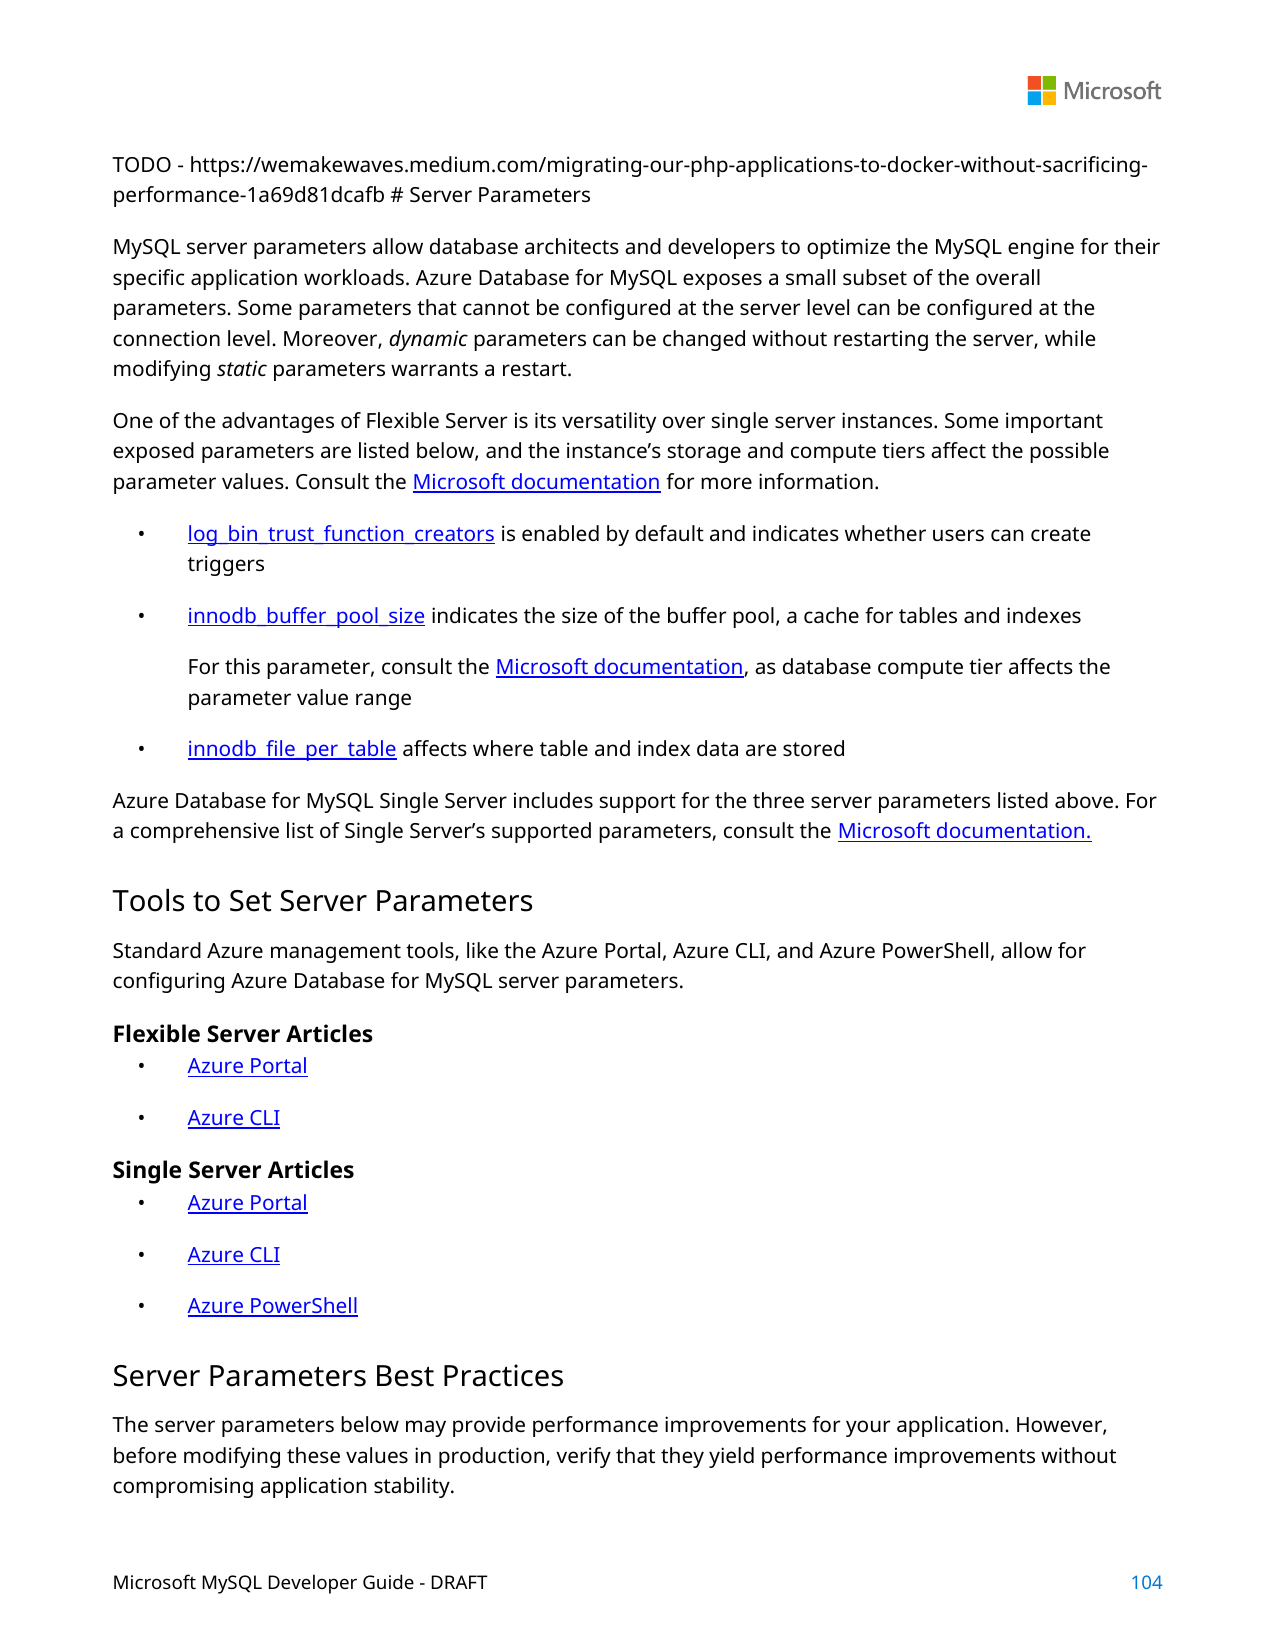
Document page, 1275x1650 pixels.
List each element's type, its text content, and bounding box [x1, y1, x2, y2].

list Azure Portal [137, 1052, 1162, 1080]
list Azure Portal [137, 1188, 1162, 1217]
list For this parameter, consult the Microsoft documentation, as database compute tier affects the parameter value range [137, 652, 1162, 711]
list innodb_file_per_table affects where table and index data are stored [137, 734, 1162, 763]
text Azure Database for MySQL Single Server includes support for the three server parameters listed above. For a comprehensive list of Single Server’s supported parameters, consult the Microsoft documentation. [112, 786, 1162, 845]
list log_bin_trust_function_creators is enabled by default and indicates whether users can create triggers [137, 519, 1162, 578]
list innodb_buffer_pool_size indicates the size of the buffer pool, a cache for tables and indexes [137, 601, 1162, 629]
subtitle Flexible Server Articles [112, 1018, 1162, 1049]
text MySQL server parameters allow database architects and developers to optimize the MySQL engine for their specific application workloads. Azure Database for MySQL exposes a small subset of the overall parameters. Some parameters that cannot be configured at the server level can be configured at the connection level. Moreover, dynamic parameters can be changed without restarting the server, while modifying static parameters warrants a restart. [112, 232, 1162, 383]
text The server parameters below may provide performance improvements for your application. However, before modifying these values in production, verify that they yield performance improvements without compromising application stability. [112, 1410, 1162, 1500]
text One of the advantages of Flexible Server is its versatility over single server instances. Some important exposed parameters are listed below, and the instance’s storage and compute tiers affect the possible parameter values. Consult the Microsoft documentation for more information. [112, 406, 1162, 496]
text Standard Azure management tools, like the Azure Portal, Azure CLI, and Azure PowerShell, allow for configuring Azure Database for MySQL server parameters. [112, 936, 1162, 995]
list Azure CLI [137, 1103, 1162, 1131]
subtitle Server Parameters Best Practices [112, 1355, 1162, 1395]
subtitle Single Server Articles [112, 1154, 1162, 1186]
picture [1026, 75, 1163, 107]
text TODO - https://wemakewaves.medium.com/migrating-our-php-applications-to-docker-without-sacrificing-performance-1a69d81dcafb # Server Parameters [112, 150, 1162, 209]
list Azure PowerShell [137, 1291, 1162, 1319]
list Azure CLI [137, 1240, 1162, 1268]
subtitle Tools to Set Server Parameters [112, 880, 1162, 920]
